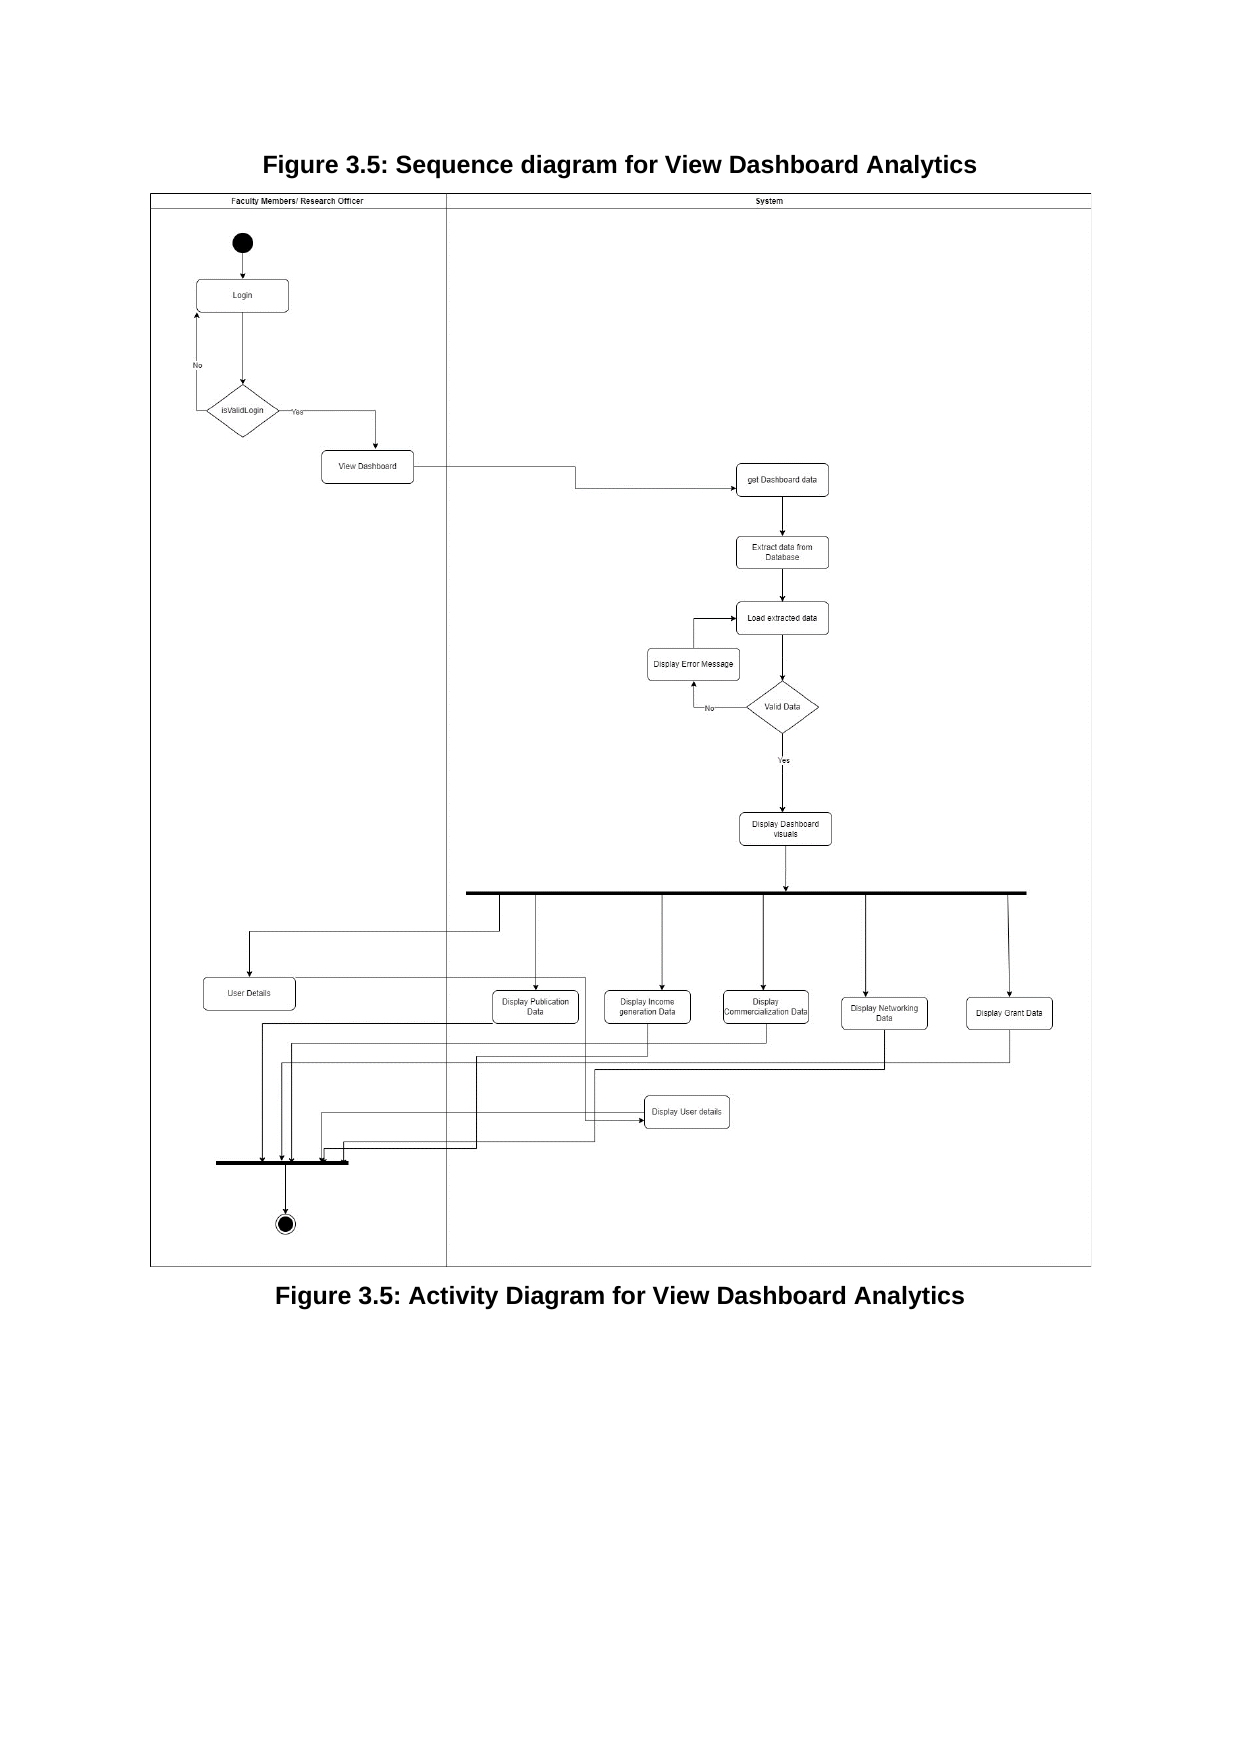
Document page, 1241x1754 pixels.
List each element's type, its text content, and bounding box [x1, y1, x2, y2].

list Figure 3.5: Activity Diagram for View Dashboard Analytics [150, 1281, 1090, 1309]
picture [150, 193, 1092, 1267]
list Figure 3.5: Sequence diagram for View Dashboard Analytics [150, 150, 1090, 179]
